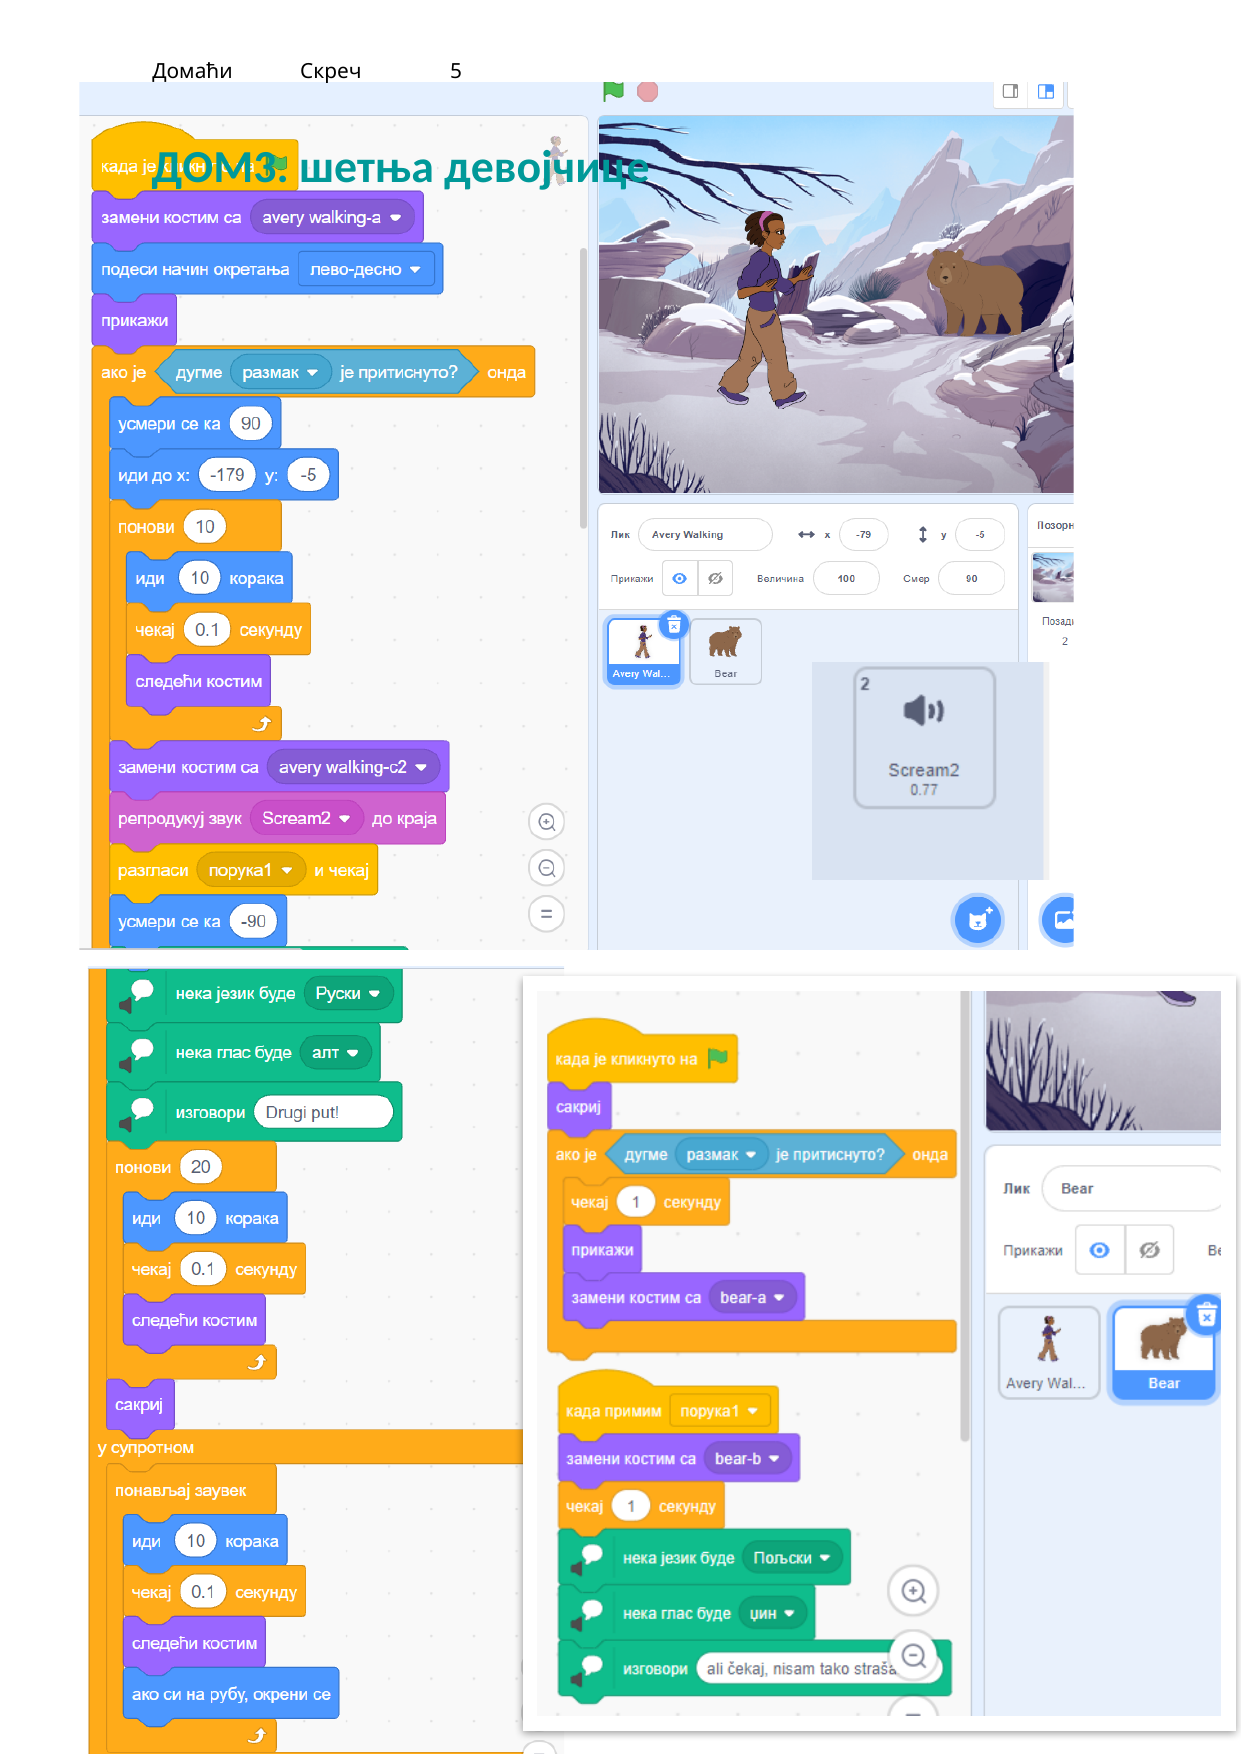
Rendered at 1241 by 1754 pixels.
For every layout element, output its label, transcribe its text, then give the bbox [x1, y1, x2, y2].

picture [79, 82, 1074, 137]
picture [79, 193, 1074, 950]
picture [87, 966, 565, 1754]
picture [537, 991, 1221, 1716]
subtitle ДОМ3. шетња девојчице [75, 137, 1165, 193]
